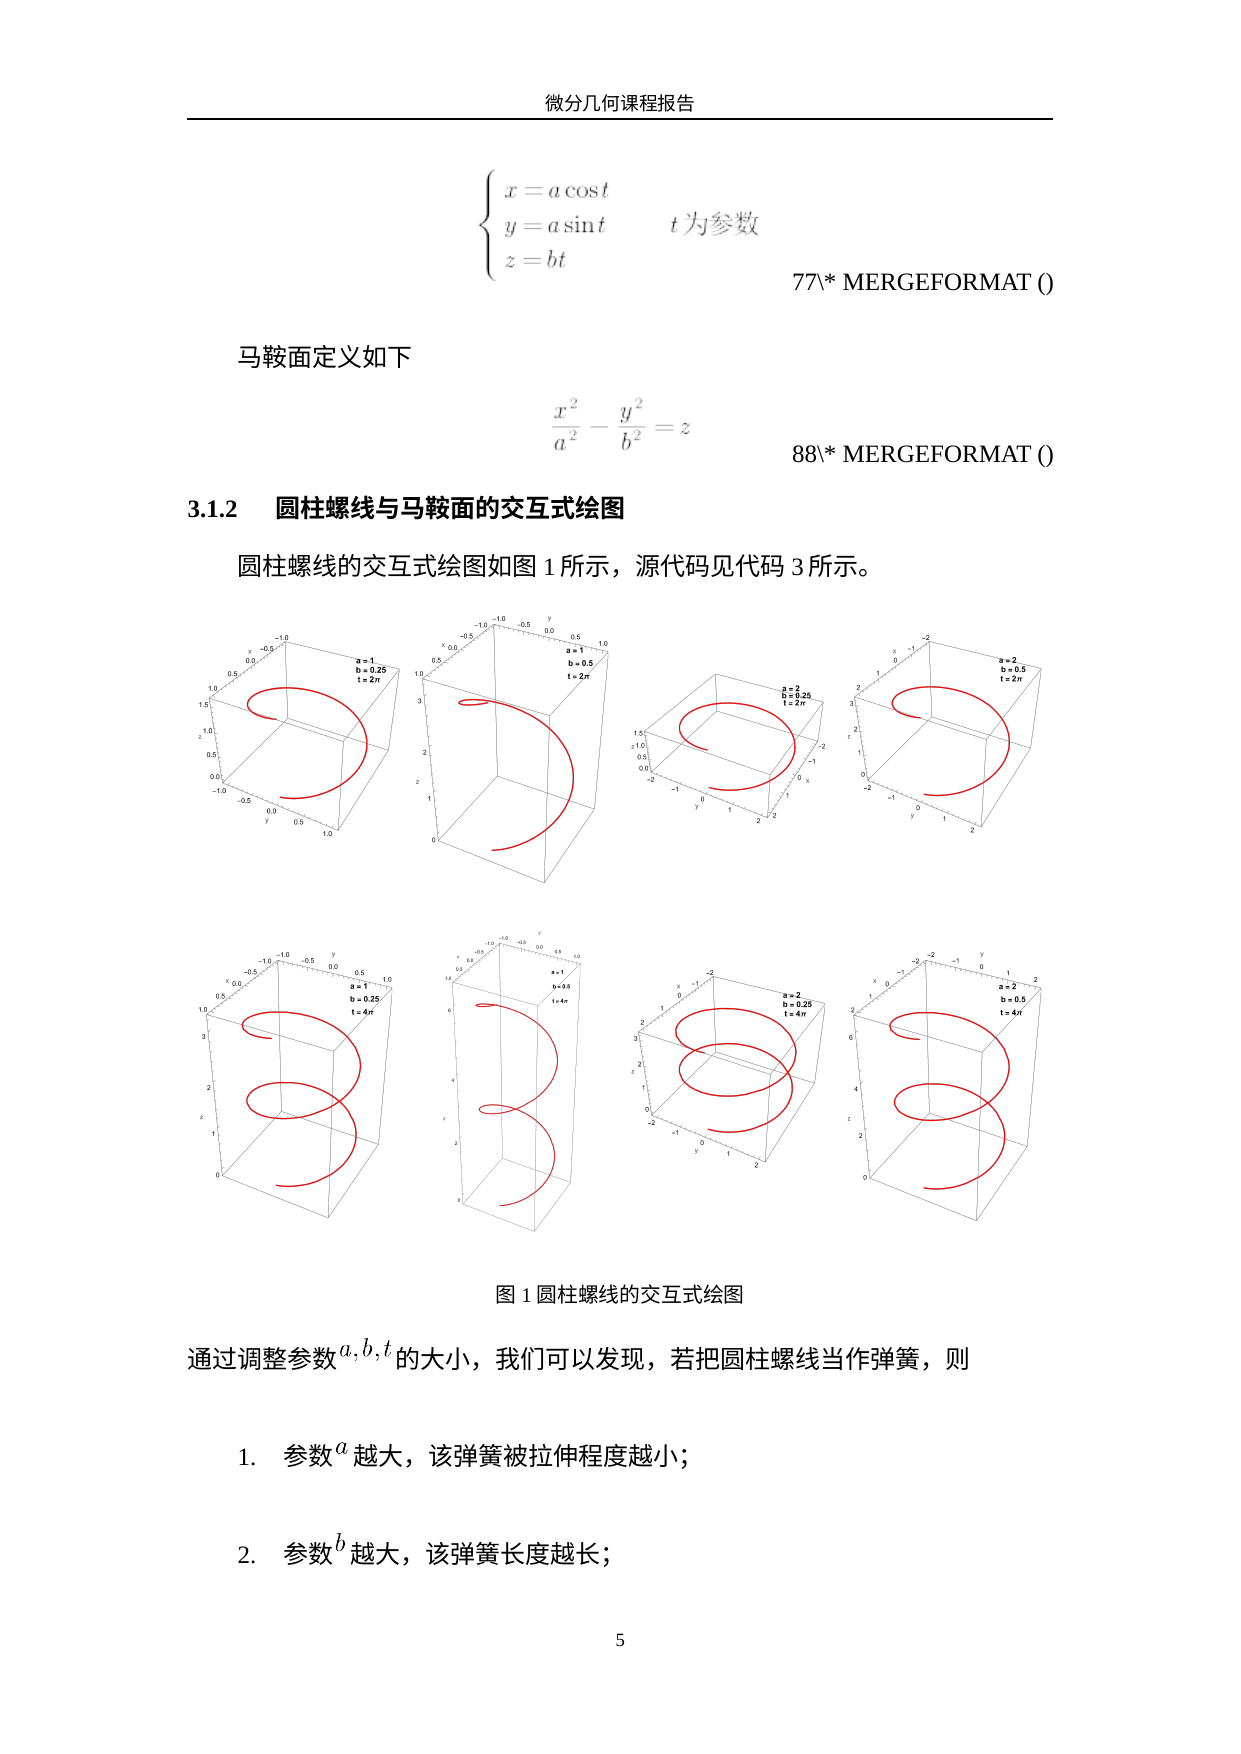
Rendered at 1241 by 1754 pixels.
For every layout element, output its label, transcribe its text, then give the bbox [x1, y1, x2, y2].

text 圆柱螺线的交互式绘图如图 1所示，源代码见代码 3所示。 [187, 545, 1053, 585]
table_header [187, 603, 404, 918]
table_cell [404, 919, 620, 1274]
picture [631, 674, 826, 825]
picture [443, 930, 581, 1232]
picture [631, 970, 826, 1169]
list 参数越大，该弹簧被拉伸程度越小； [237, 1411, 1053, 1490]
table_header [404, 603, 620, 918]
picture [198, 950, 393, 1218]
picture [847, 634, 1042, 834]
text 马鞍面定义如下 [187, 336, 1053, 375]
table_header [620, 603, 837, 918]
table_header [837, 603, 1053, 918]
subtitle 圆柱螺线与马鞍面的交互式绘图 [187, 487, 1053, 527]
list 参数越大，该弹簧长度越长； [237, 1508, 1053, 1588]
picture [414, 614, 609, 883]
table_cell [187, 919, 404, 1274]
picture [198, 634, 400, 838]
picture [847, 950, 1042, 1221]
text 通过调整参数的大小，我们可以发现，若把圆柱螺线当作弹簧，则 [187, 1313, 1053, 1393]
text 图 1 圆柱螺线的交互式绘图 [187, 1274, 1053, 1313]
table_cell [620, 919, 837, 1274]
table_cell [837, 919, 1053, 1274]
